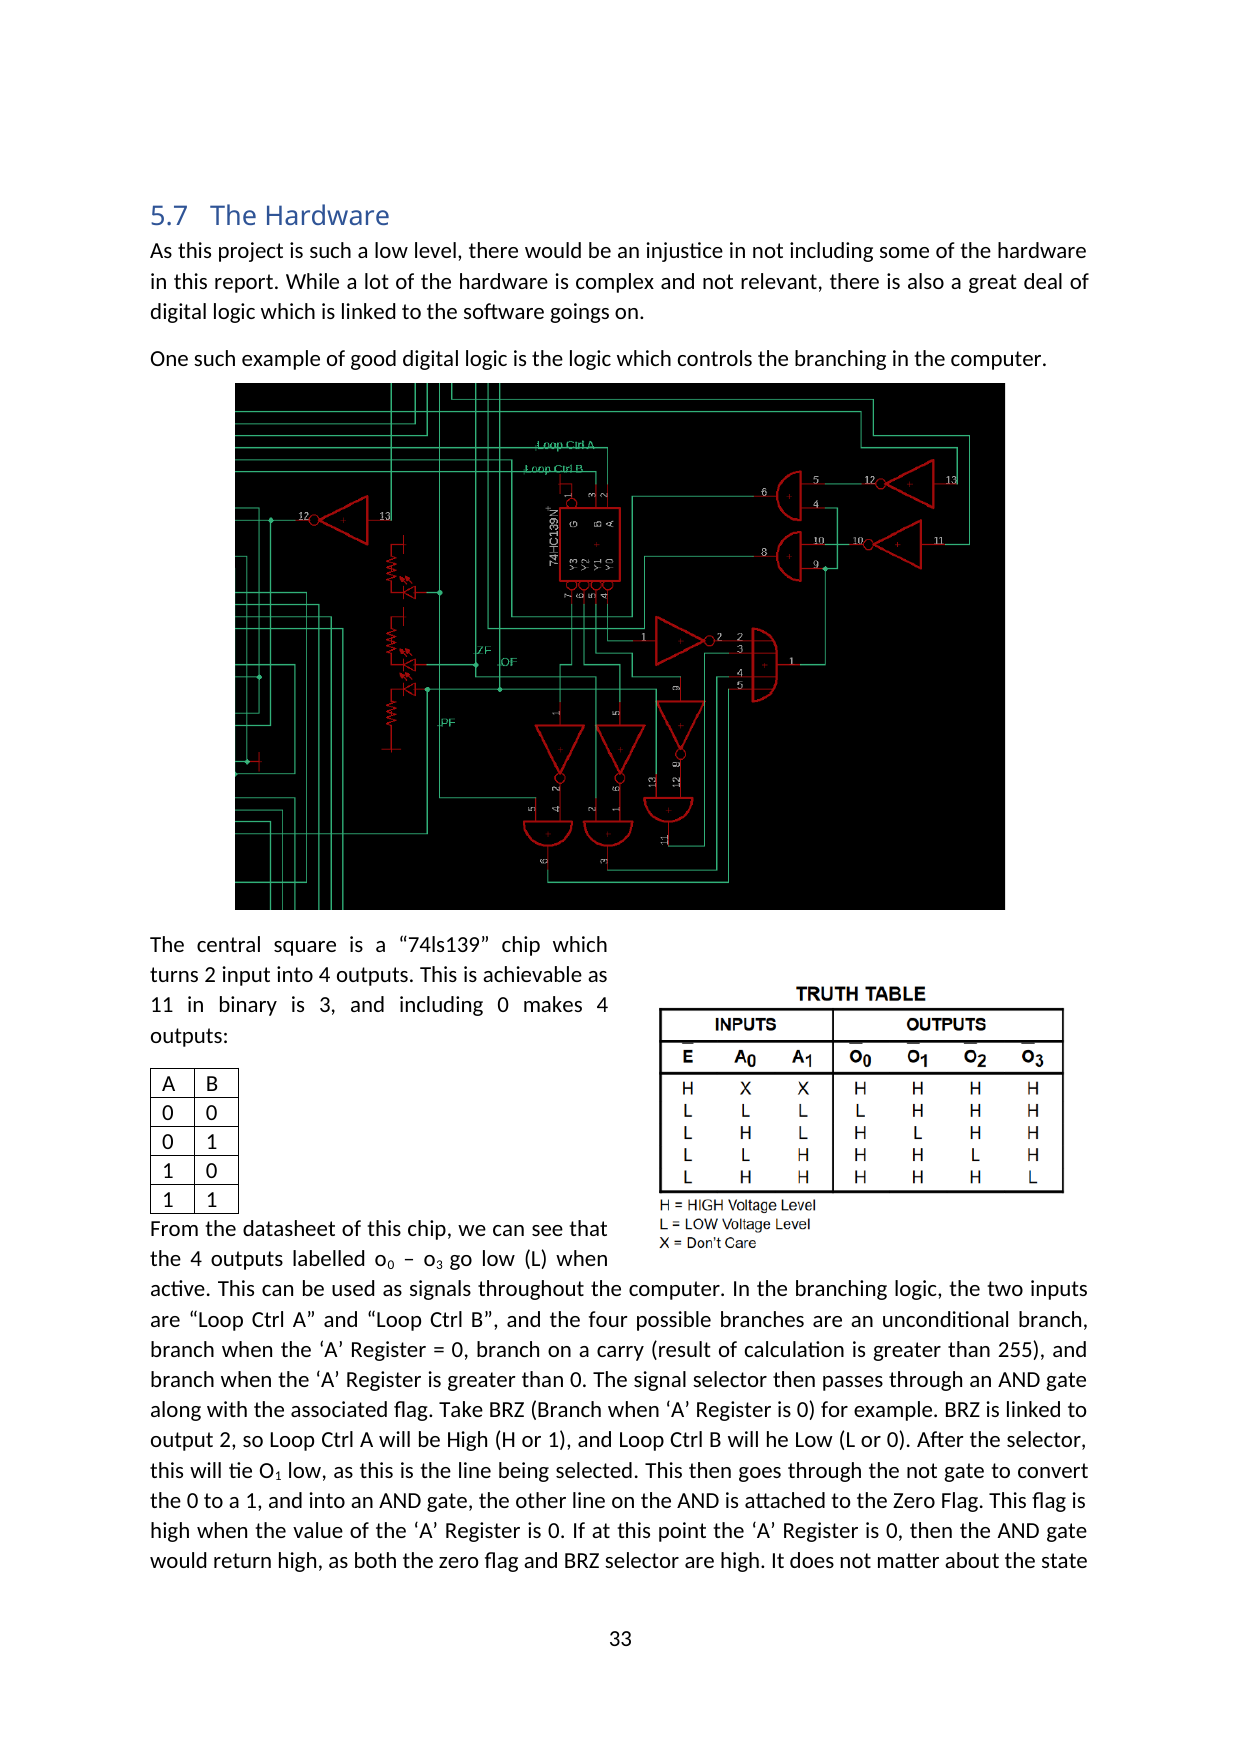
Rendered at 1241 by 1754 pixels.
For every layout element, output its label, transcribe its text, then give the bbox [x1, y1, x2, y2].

table_cell 0 [195, 1098, 238, 1126]
text One such example of good digital logic is the logic which controls the branching in the computer. [150, 344, 1090, 372]
table_header A [151, 1069, 194, 1097]
subtitle The Hardware [150, 197, 1090, 234]
table_cell 1 [151, 1156, 194, 1184]
table_cell 1 [195, 1127, 238, 1155]
table_cell 1 [151, 1185, 194, 1213]
table_cell 0 [195, 1156, 238, 1184]
table_header B [195, 1069, 238, 1097]
text As this project is such a low level, there would be an injustice in not including some of the hardware in this report. While a lot of the hardware is complex and not relevant, there is also a great deal of digital logic which is linked to the software goings on. [150, 237, 1090, 325]
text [150, 1214, 1090, 1574]
table_cell 1 [195, 1185, 238, 1213]
table_cell 0 [151, 1127, 194, 1155]
picture [235, 383, 1005, 910]
picture [627, 953, 1106, 1265]
table_cell 0 [151, 1098, 194, 1126]
